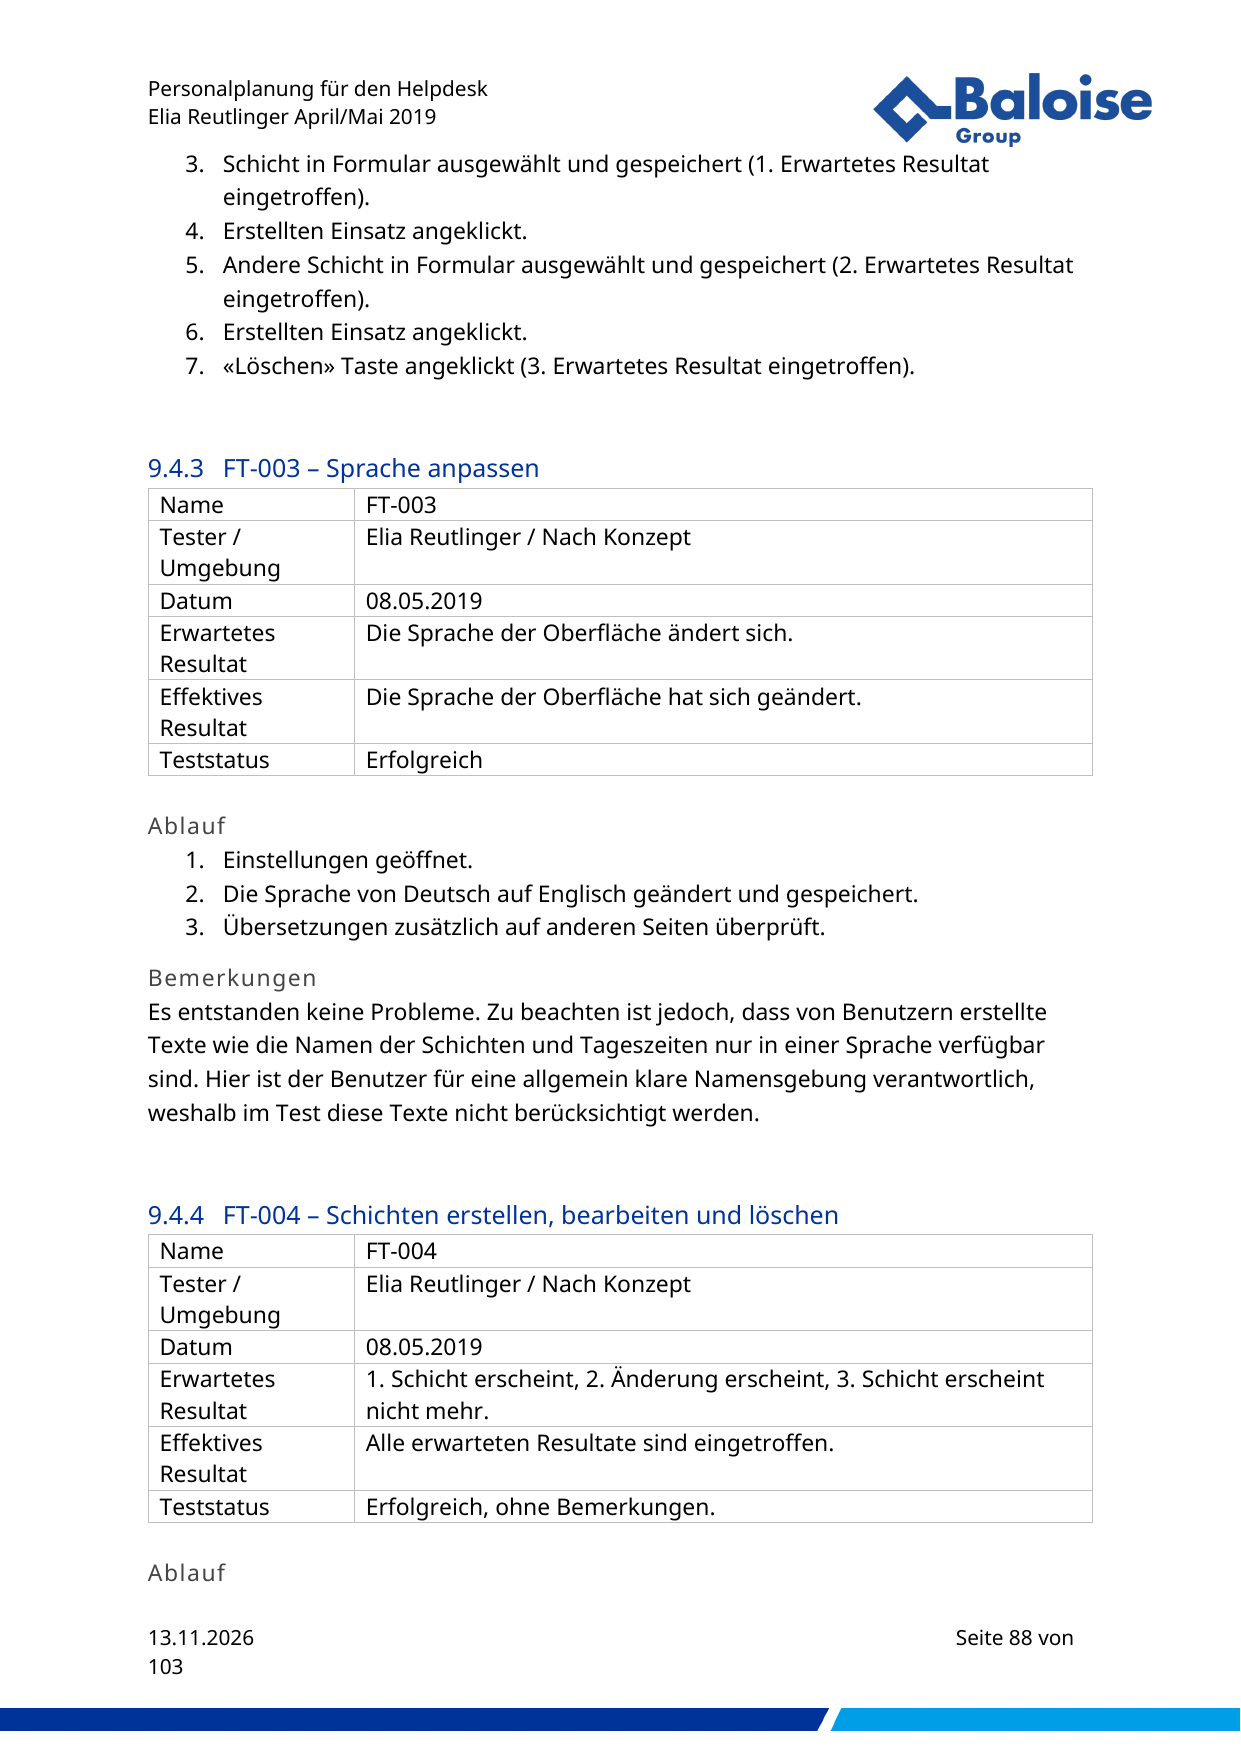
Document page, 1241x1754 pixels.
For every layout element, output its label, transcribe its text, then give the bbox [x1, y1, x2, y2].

subtitle Ablauf [148, 810, 1093, 841]
list Schicht in Formular ausgewählt und gespeichert (1. Erwartetes Resultat eingetroffen). [185, 148, 1093, 213]
list Übersetzungen zusätzlich auf anderen Seiten überprüft. [185, 911, 1093, 942]
table_cell Erwartetes Resultat [149, 1364, 354, 1426]
table_cell Tester / Umgebung [149, 1268, 354, 1330]
list Erstellten Einsatz angeklickt. [185, 316, 1093, 348]
list Erstellten Einsatz angeklickt. [185, 215, 1093, 246]
table_cell 08.05.2019 [355, 1331, 1092, 1362]
subtitle Ablauf [148, 1557, 1093, 1588]
subtitle FT-003 – Sprache anpassen [148, 451, 1093, 485]
table_cell Alle erwarteten Resultate sind eingetroffen. [355, 1427, 1092, 1489]
table_cell Erfolgreich [355, 744, 1092, 775]
table_cell Datum [149, 585, 354, 616]
table_cell Effektives Resultat [149, 1427, 354, 1489]
table_cell Effektives Resultat [149, 680, 354, 743]
table_cell Tester / Umgebung [149, 521, 354, 583]
list Die Sprache von Deutsch auf Englisch geändert und gespeichert. [185, 877, 1093, 909]
text Es entstanden keine Probleme. Zu beachten ist jedoch, dass von Benutzern erstellte Texte wie die Namen der Schichten und Tageszeiten nur in einer Sprache verfügbar sind. Hier ist der Benutzer für eine allgemein klare Namensgebung verantwortlich, weshalb im Test diese Texte nicht berücksichtigt werden. [148, 995, 1093, 1128]
table_cell Elia Reutlinger / Nach Konzept [355, 521, 1092, 583]
table_cell Datum [149, 1331, 354, 1362]
subtitle FT-004 – Schichten erstellen, bearbeiten und löschen [148, 1197, 1093, 1232]
table_cell Die Sprache der Oberfläche ändert sich. [355, 617, 1092, 679]
table_header Name [149, 489, 354, 520]
table_cell Teststatus [149, 744, 354, 775]
table_cell 08.05.2019 [355, 585, 1092, 616]
list Einstellungen geöffnet. [185, 844, 1093, 875]
table_header FT-003 [355, 489, 1092, 520]
table_cell Elia Reutlinger / Nach Konzept [355, 1268, 1092, 1330]
list Andere Schicht in Formular ausgewählt und gespeichert (2. Erwartetes Resultat eingetroffen). [185, 249, 1093, 314]
table_cell Erfolgreich, ohne Bemerkungen. [355, 1491, 1092, 1522]
subtitle Bemerkungen [148, 962, 1093, 993]
table_cell Erwartetes Resultat [149, 617, 354, 679]
table_cell Die Sprache der Oberfläche hat sich geändert. [355, 680, 1092, 743]
table_cell 1. Schicht erscheint, 2. Änderung erscheint, 3. Schicht erscheint nicht mehr. [355, 1364, 1092, 1426]
table_header Name [149, 1235, 354, 1267]
picture [0, 1708, 1241, 1733]
table_cell Teststatus [149, 1491, 354, 1522]
list «Löschen» Taste angeklickt (3. Erwartetes Resultat eingetroffen). [185, 350, 1093, 381]
picture [873, 73, 1152, 147]
table_header FT-004 [355, 1235, 1092, 1267]
